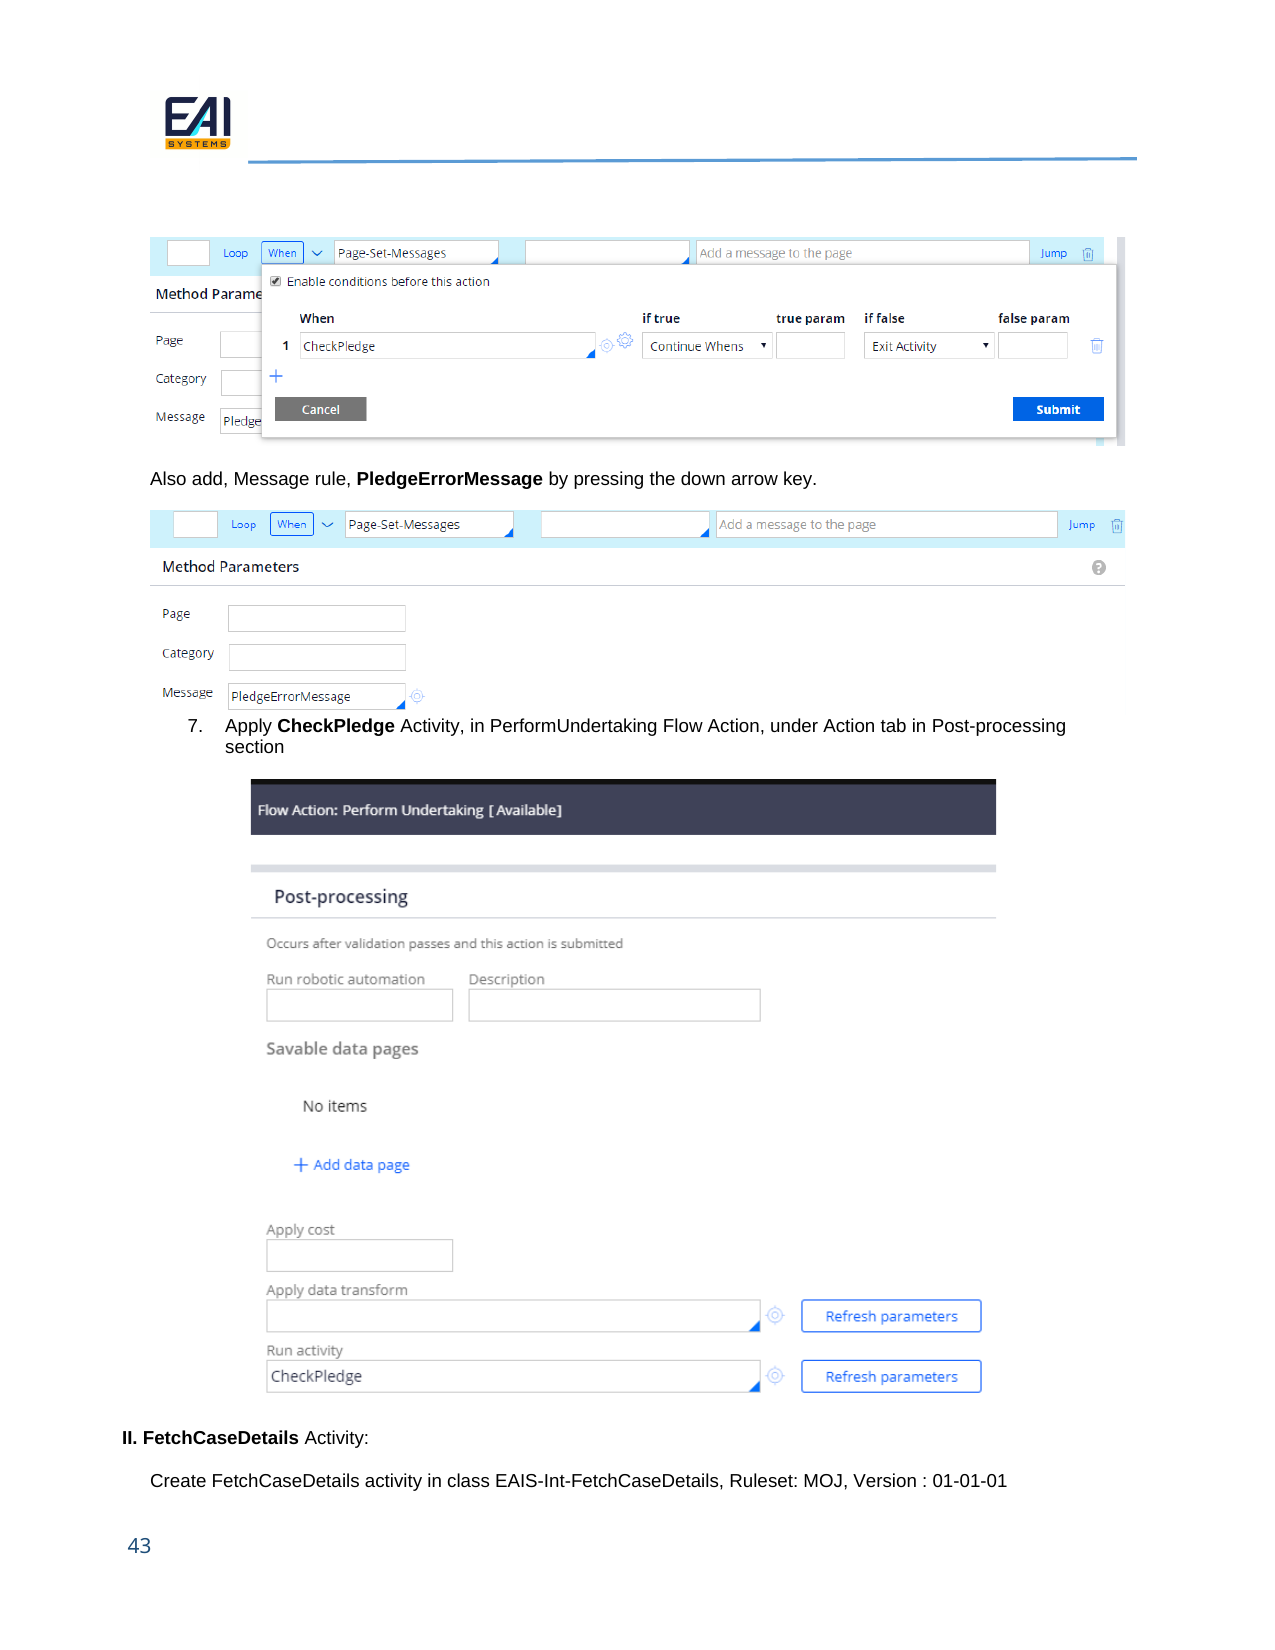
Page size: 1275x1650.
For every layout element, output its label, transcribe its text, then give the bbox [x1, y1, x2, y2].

picture [150, 75, 249, 174]
list Apply CheckPledge Activity, in PerformUndertaking Flow Action, under Action tab in Post-processing section [187, 715, 1125, 758]
text Also add, Message rule, PledgeErrorMessage by pressing the down arrow key. [150, 467, 1125, 489]
picture [150, 237, 1125, 446]
text II. FetchCaseDetails Activity: [122, 1427, 1125, 1448]
picture [150, 510, 1125, 715]
picture [250, 779, 997, 1406]
text Create FetchCaseDetails activity in class EAIS-Int-FetchCaseDetails, Ruleset: MOJ, Version : 01-01-01 [150, 1470, 1125, 1492]
